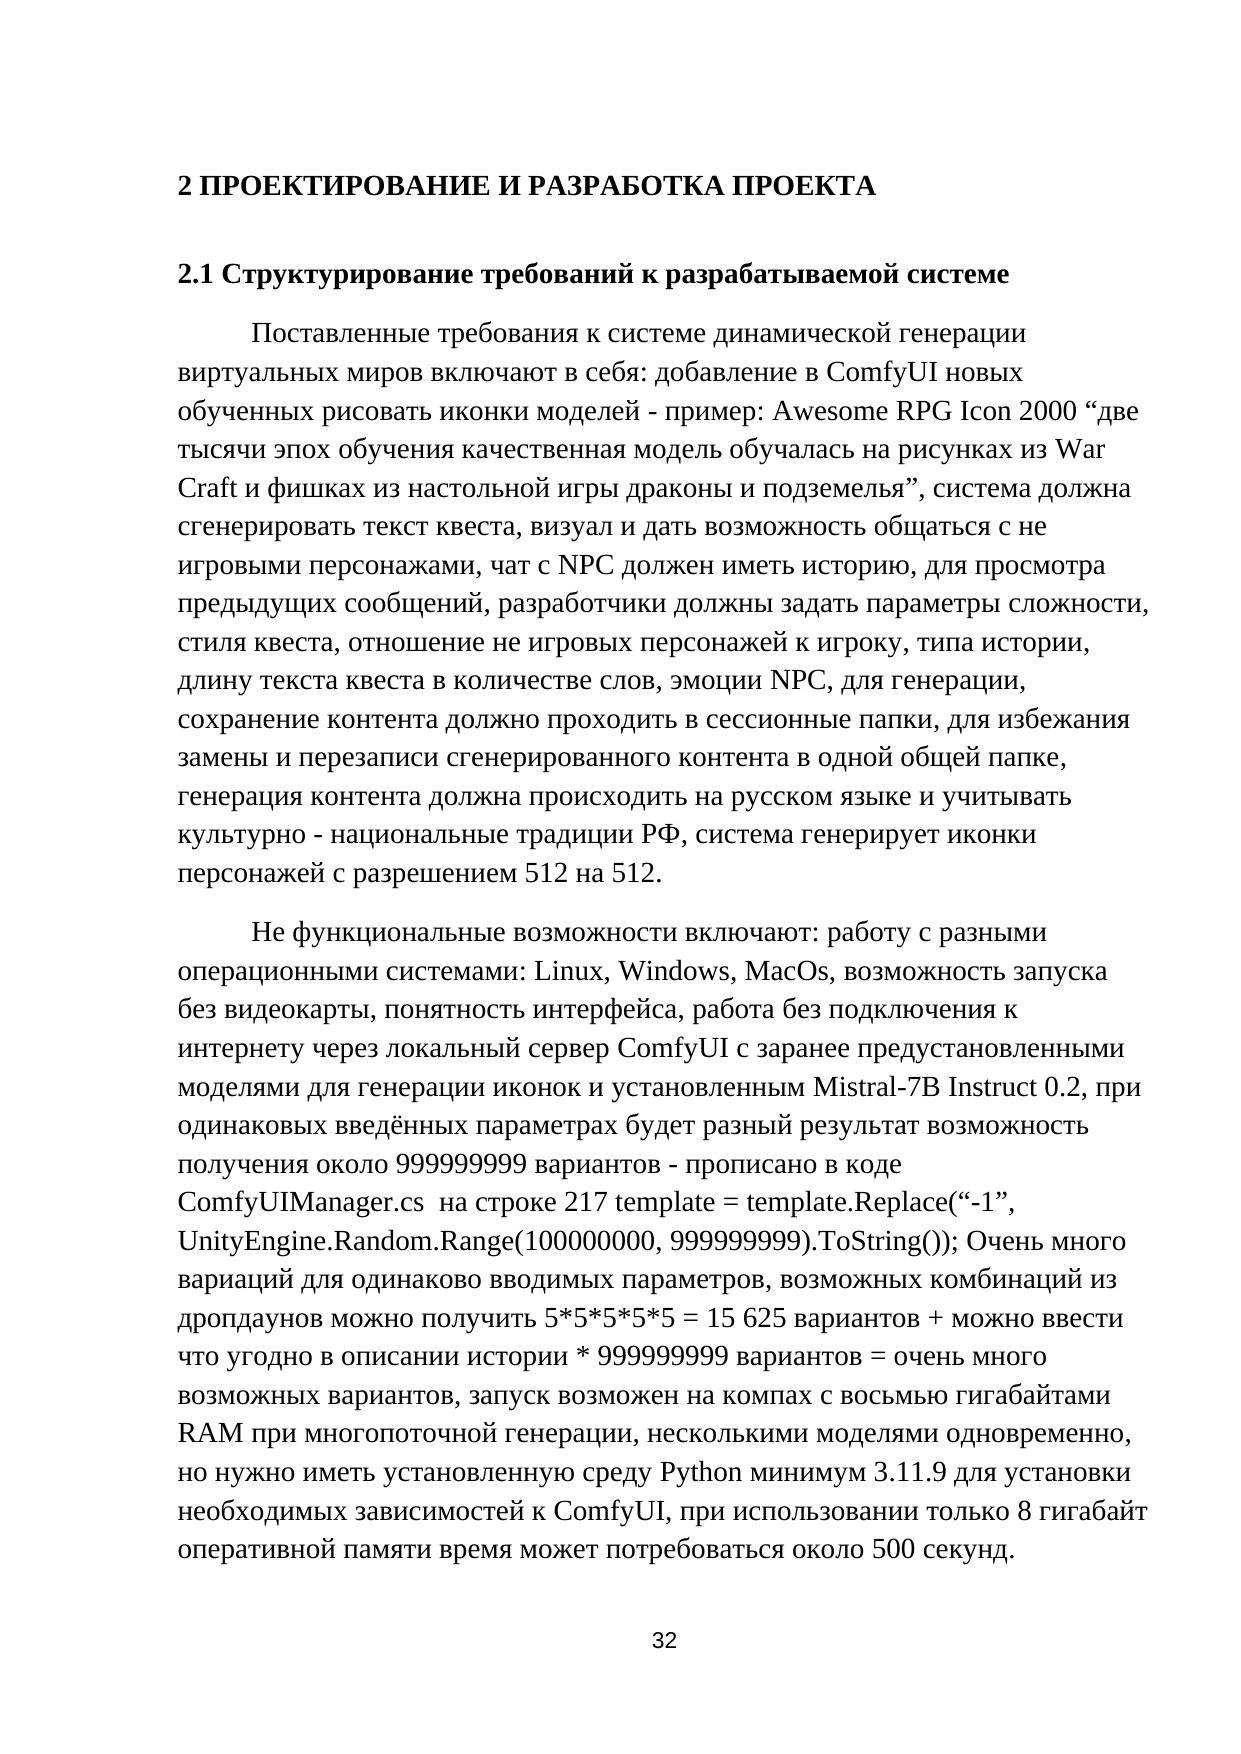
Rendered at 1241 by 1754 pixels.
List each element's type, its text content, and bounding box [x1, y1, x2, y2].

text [177, 118, 1152, 202]
text Поставленные требования к системе динамической генерации виртуальных миров включают в себя: добавление в ComfyUI новых обученных рисовать иконки моделей - пример: Awesome RPG Icon 2000 “две тысячи эпох обучения качественная модель обучалась на рисунках из War Craft и фишках из настольной игры драконы и подземелья”, система должна сгенерировать текст квеста, визуал и дать возможность общаться с не игровыми персонажами, чат с NPC должен иметь историю, для просмотра предыдущих сообщений, разработчики должны задать параметры сложности, стиля квеста, отношение не игровых персонажей к игроку, типа истории, длину текста квеста в количестве слов, эмоции NPC, для генерации, сохранение контента должно проходить в сессионные папки, для избежания замены и перезаписи сгенерированного контента в одной общей папке, генерация контента должна происходить на русском языке и учитывать культурно - национальные традиции РФ, система генерирует иконки персонажей с разрешением 512 на 512. [177, 316, 1152, 889]
subtitle 2.1 Структурирование требований к разрабатываемой системе [177, 256, 1152, 290]
text Не функциональные возможности включают: работу с разными операционными системами: Linux, Windows, MacOs, возможность запуска без видеокарты, понятность интерфейса, работа без подключения к интернету через локальный сервер ComfyUI с заранее предустановленными моделями для генерации иконок и установленным Mistral-7B Instruct 0.2, при одинаковых введённых параметрах будет разный результат возможность получения около 999999999 вариантов - прописано в коде ComfyUIManager.cs на строке 217 template = template.Replace(“-1”, UnityEngine.Random.Range(100000000, 999999999).ToString()); Очень много вариаций для одинаково вводимых параметров, возможных комбинаций из дропдаунов можно получить 5*5*5*5*5 = 15 625 вариантов + можно ввести что угодно в описании истории * 999999999 вариантов = очень много возможных вариантов, запуск возможен на компах с восьмью гигабайтами RAM при многопоточной генерации, несколькими моделями одновременно, но нужно иметь установленную среду Python минимум 3.11.9 для установки необходимых зависимостей к ComfyUI, при использовании только 8 гигабайт оперативной памяти время может потребоваться около 500 секунд. [177, 914, 1152, 1565]
